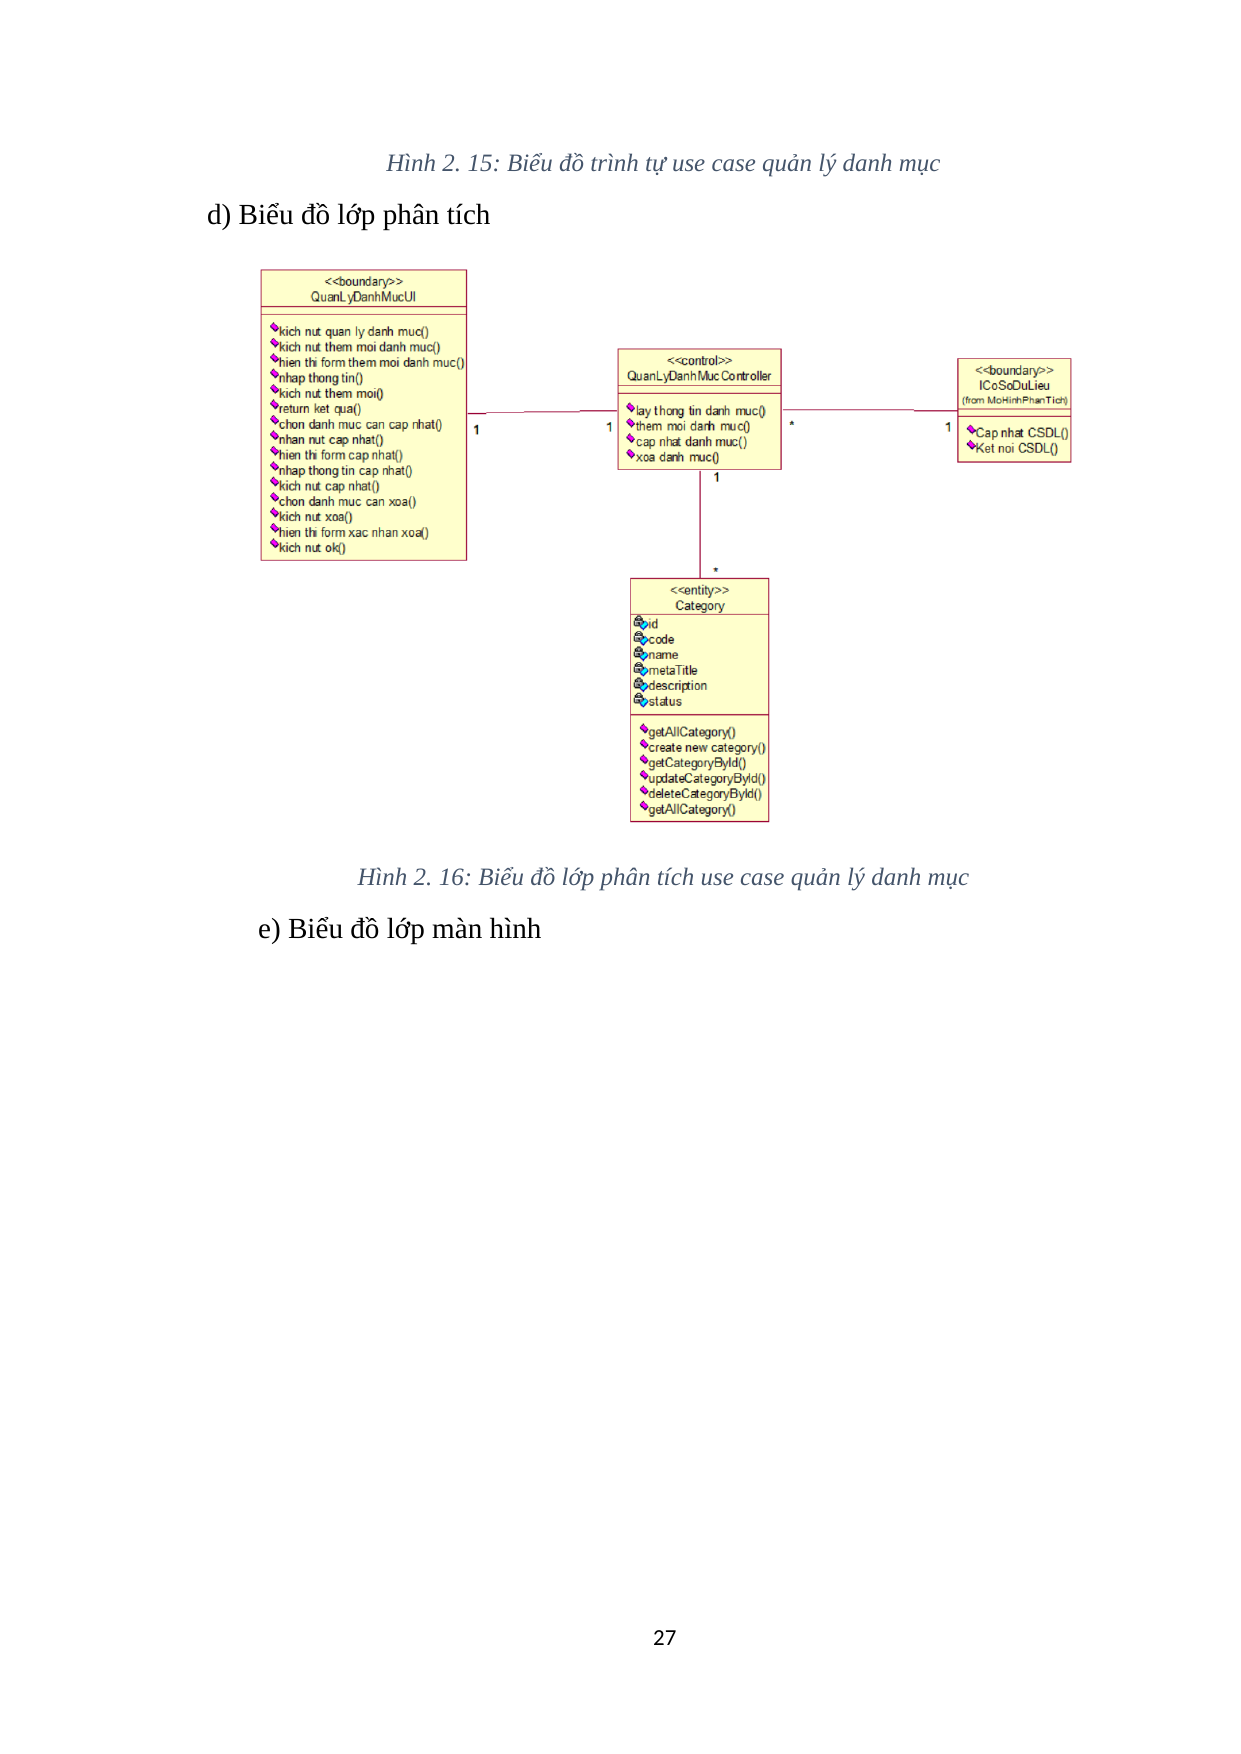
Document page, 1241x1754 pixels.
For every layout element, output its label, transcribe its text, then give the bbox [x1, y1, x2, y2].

text Hình 2. 15: Biểu đồ trình tự use case quản lý danh mục [207, 148, 1122, 176]
text e) Biểu đồ lớp màn hình [258, 911, 1122, 945]
text Hình 2. 16: Biểu đồ lớp phân tích use case quản lý danh mục [207, 862, 1122, 890]
text d) Biểu đồ lớp phân tích [207, 197, 1122, 231]
picture [251, 264, 1078, 831]
